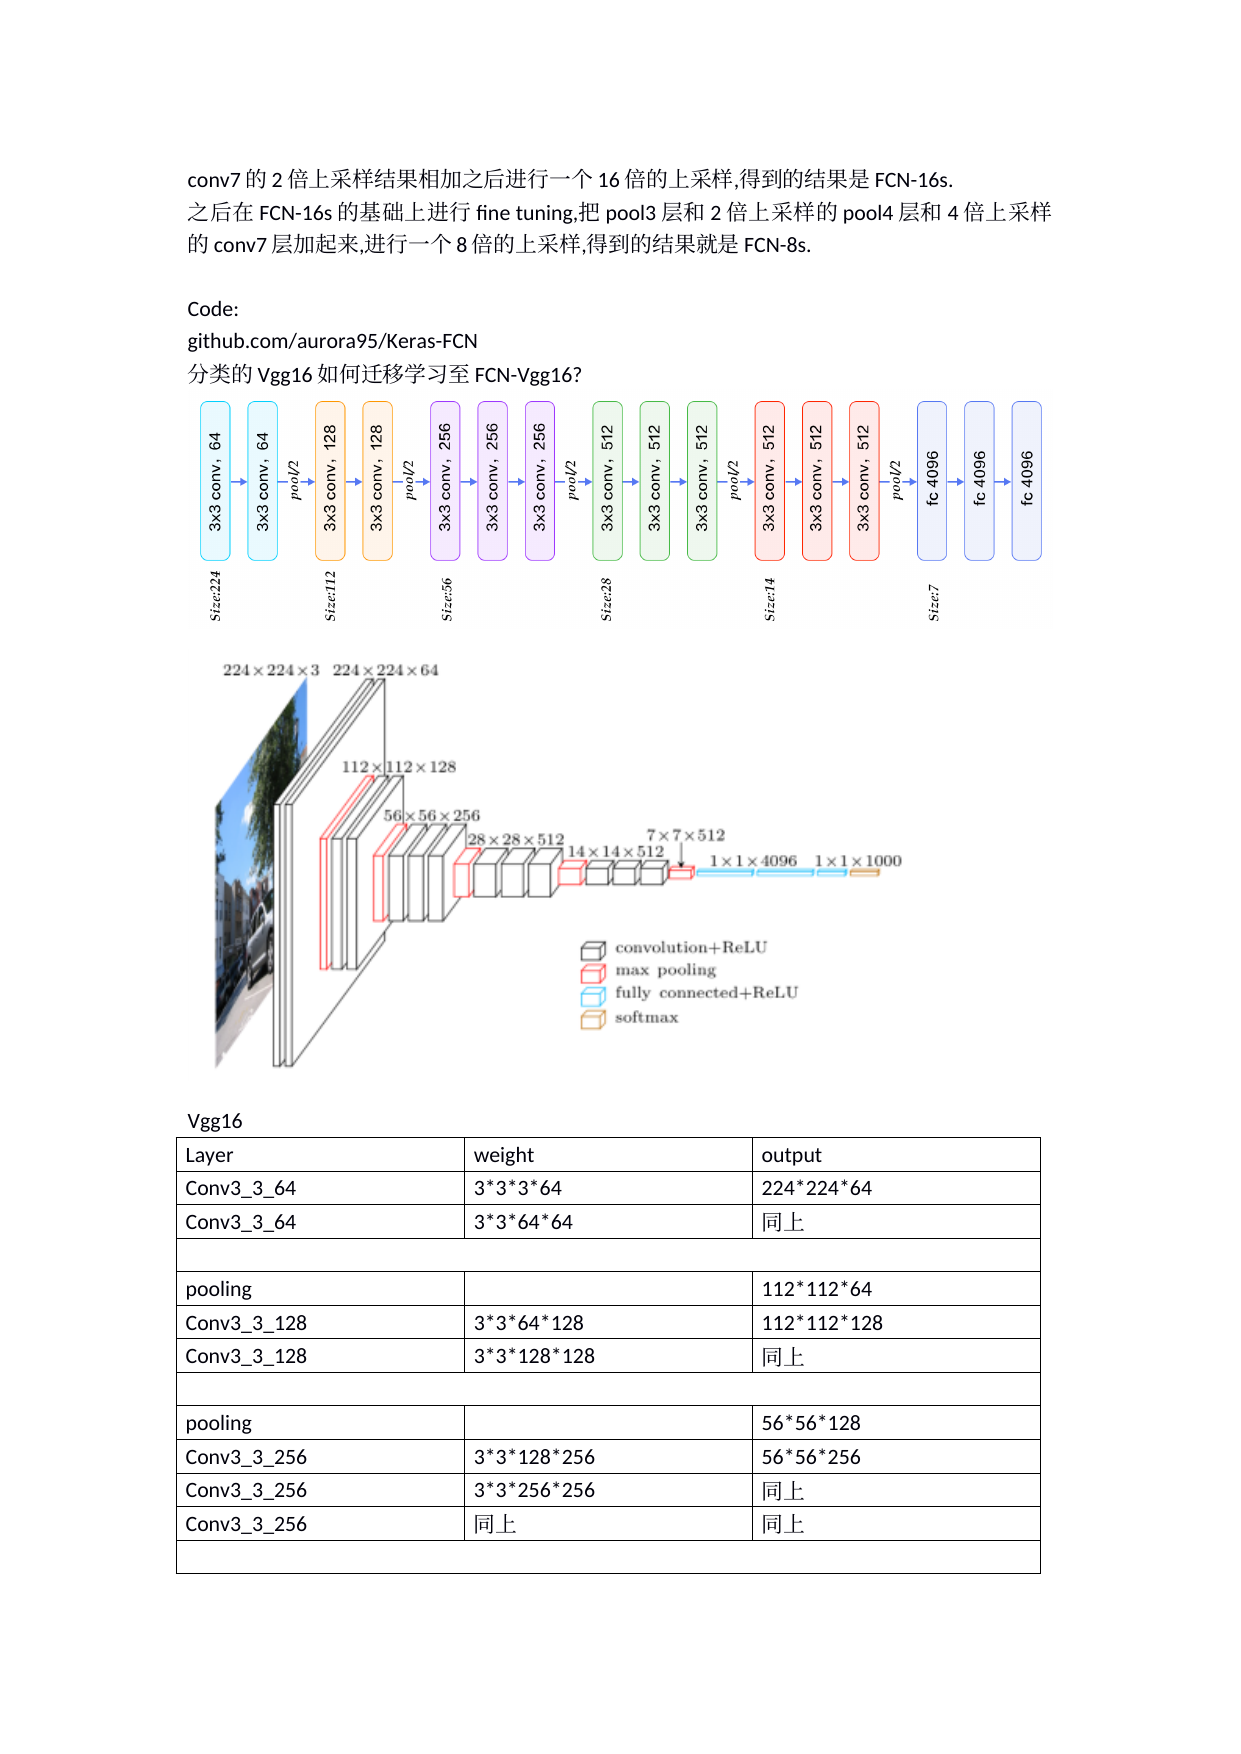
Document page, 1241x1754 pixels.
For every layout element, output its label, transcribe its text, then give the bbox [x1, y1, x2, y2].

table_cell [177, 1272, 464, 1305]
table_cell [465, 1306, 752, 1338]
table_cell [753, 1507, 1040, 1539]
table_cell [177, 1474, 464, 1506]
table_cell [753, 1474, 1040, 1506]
picture [187, 389, 1053, 629]
picture [187, 649, 922, 1081]
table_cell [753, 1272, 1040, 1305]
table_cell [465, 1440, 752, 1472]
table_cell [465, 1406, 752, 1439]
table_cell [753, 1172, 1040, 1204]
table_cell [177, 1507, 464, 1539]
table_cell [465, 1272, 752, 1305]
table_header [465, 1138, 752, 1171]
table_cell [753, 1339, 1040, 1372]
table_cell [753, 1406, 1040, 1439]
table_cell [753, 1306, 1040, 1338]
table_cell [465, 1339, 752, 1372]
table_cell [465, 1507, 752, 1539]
text 分类的Vgg16如何迁移学习至FCN-Vgg16? [187, 357, 1053, 389]
text Code: [187, 292, 1053, 324]
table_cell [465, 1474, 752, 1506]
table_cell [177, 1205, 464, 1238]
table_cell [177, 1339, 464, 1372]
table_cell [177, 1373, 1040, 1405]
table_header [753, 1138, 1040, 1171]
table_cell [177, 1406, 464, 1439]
text Vgg16 [187, 1104, 1053, 1137]
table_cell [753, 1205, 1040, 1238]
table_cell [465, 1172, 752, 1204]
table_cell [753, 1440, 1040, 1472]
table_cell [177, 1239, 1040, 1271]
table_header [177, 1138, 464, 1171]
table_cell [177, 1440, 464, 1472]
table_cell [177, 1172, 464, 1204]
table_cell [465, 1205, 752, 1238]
text 之后在FCN-16s的基础上进行fine tuning,把pool3层和2倍上采样的pool4层和4倍上采样的conv7层加起来,进行一个8倍的上采样,得到的结果就是FCN-8s. [187, 194, 1053, 259]
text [187, 162, 1053, 194]
text github.com/aurora95/Keras-FCN [187, 324, 1053, 357]
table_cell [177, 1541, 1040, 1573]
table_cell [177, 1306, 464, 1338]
